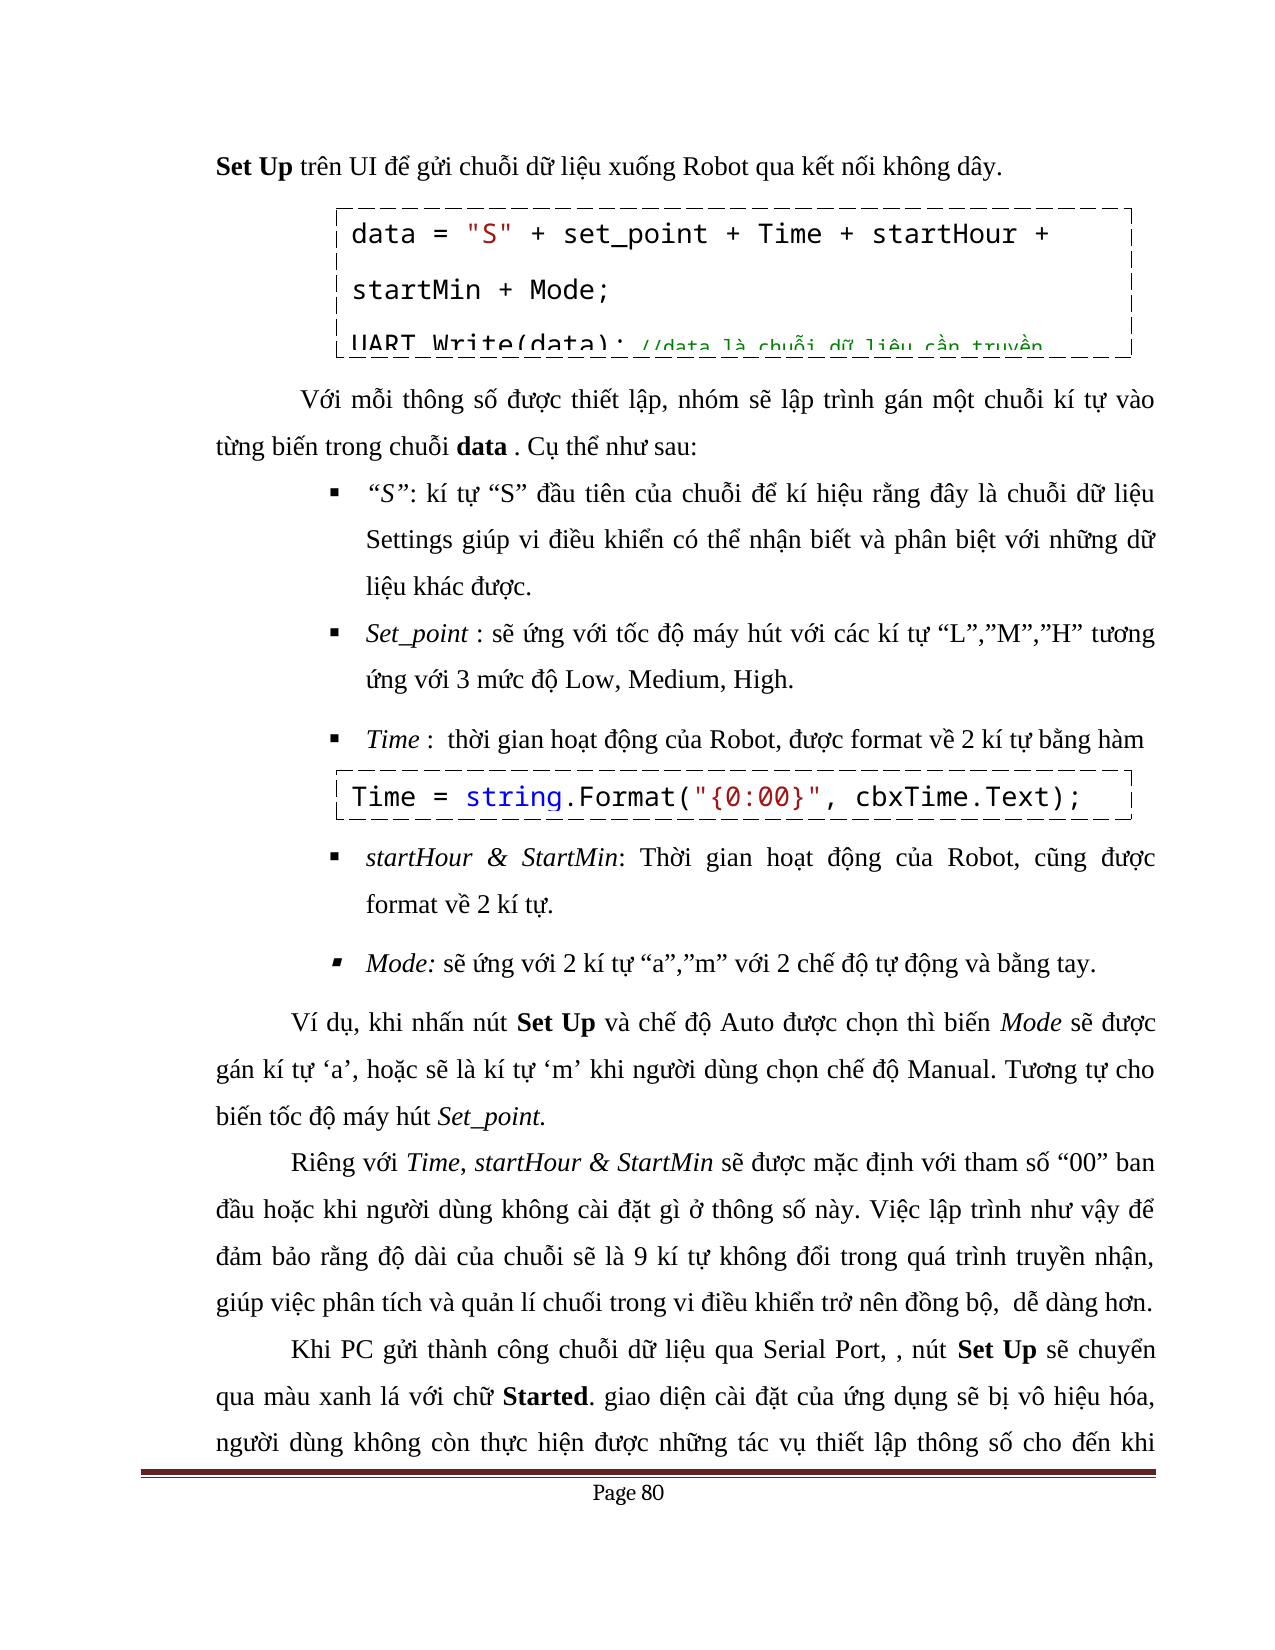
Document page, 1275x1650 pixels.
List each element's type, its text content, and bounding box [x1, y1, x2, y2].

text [216, 1333, 1156, 1458]
text Với mỗi thông số được thiết lập, nhóm sẽ lập trình gán một chuỗi kí tự vào từng biến trong chuỗi data . Cụ thể như sau: [216, 383, 1156, 461]
list Time : thời gian hoạt động của Robot, được format về 2 kí tự bằng hàm [328, 723, 1156, 754]
list Mode: sẽ ứng với 2 kí tự “a”,”m” với 2 chế độ tự động và bằng tay. [328, 947, 1156, 978]
text Riêng với Time, startHour & StartMin sẽ được mặc định với tham số “00” ban đầu hoặc khi người dùng không cài đặt gì ở thông số này. Việc lập trình như vậy để đảm bảo rằng độ dài của chuỗi sẽ là 9 kí tự không đổi trong quá trình truyền nhận, giúp việc phân tích và quản lí chuối trong vi điều khiển trở nên đồng bộ, dễ dàng hơn. [216, 1147, 1156, 1318]
list “S”: kí tự “S” đầu tiên của chuỗi để kí hiệu rằng đây là chuỗi dữ liệu Settings giúp vi điều khiển có thể nhận biết và phân biệt với những dữ liệu khác được. [328, 477, 1156, 601]
list startHour & StartMin: Thời gian hoạt động của Robot, cũng được format về 2 kí tự. [328, 841, 1156, 919]
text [216, 150, 1156, 181]
text Ví dụ, khi nhấn nút Set Up và chế độ Auto được chọn thì biến Mode sẽ được gán kí tự ‘a’, hoặc sẽ là kí tự ‘m’ khi người dùng chọn chế độ Manual. Tương tự cho biến tốc độ máy hút Set_point. [216, 1007, 1156, 1131]
list Set_point : sẽ ứng với tốc độ máy hút với các kí tự “L”,”M”,”H” tương ứng với 3 mức độ Low, Medium, High. [328, 617, 1156, 695]
